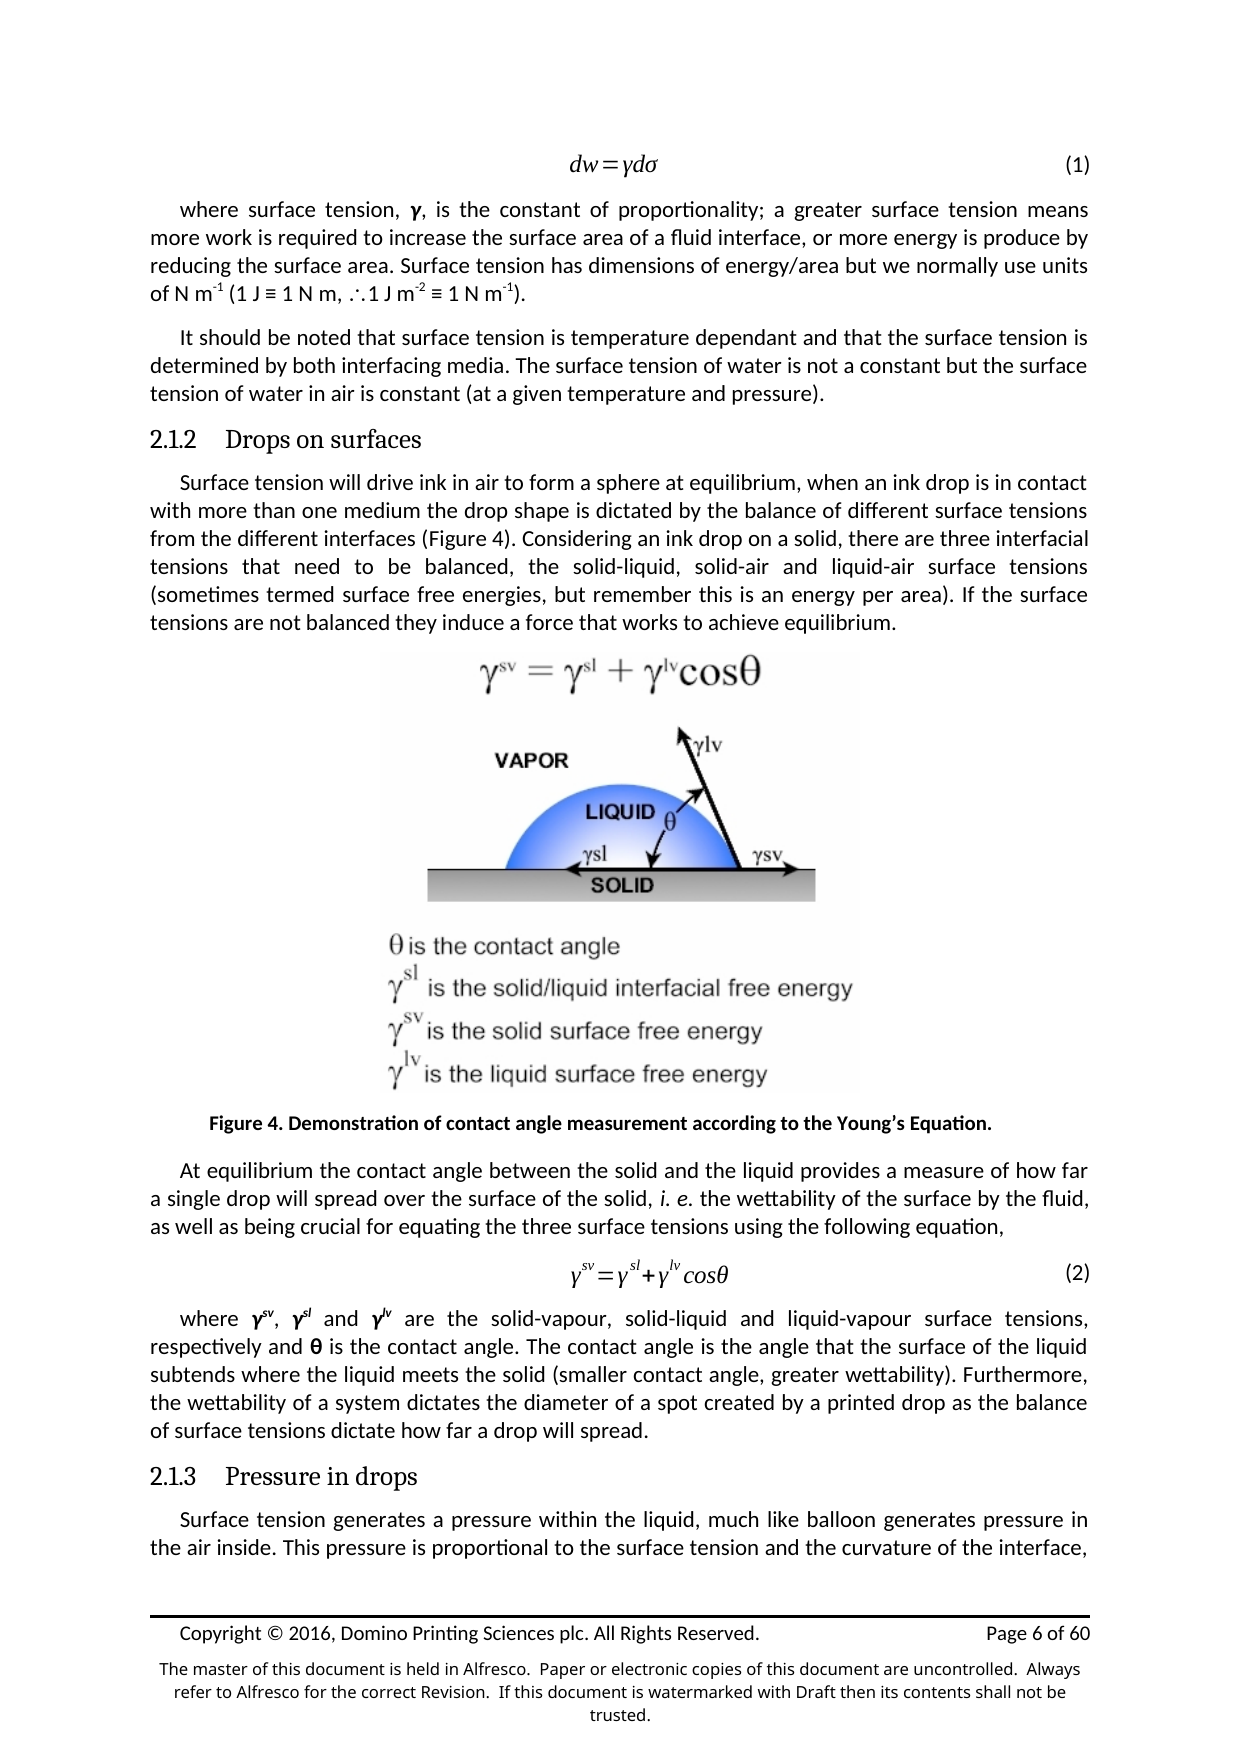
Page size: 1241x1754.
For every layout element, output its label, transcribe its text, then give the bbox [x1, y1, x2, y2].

text It should be noted that surface tension is temperature dependant and that the surface tension is determined by both interfacing media. The surface tension of water is not a constant but the surface tension of water in air is constant (at a given temperature and pressure). [150, 323, 1090, 407]
text (2) [150, 1257, 1090, 1288]
text where γsv, γsl and γlv are the solid-vapour, solid-liquid and liquid-vapour surface tensions, respectively and θ is the contact angle. The contact angle is the angle that the surface of the liquid subtends where the liquid meets the solid (smaller contact angle, greater wettability). Furthermore, the wettability of a system dictates the diameter of a spot created by a printed drop as the balance of surface tensions dictate how far a drop will spread. [150, 1304, 1090, 1444]
subtitle Drops on surfaces [150, 424, 1090, 455]
subtitle Pressure in drops [150, 1461, 1090, 1492]
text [150, 1505, 1090, 1561]
text where surface tension, γ, is the constant of proportionality; a greater surface tension means more work is required to increase the surface area of a fluid interface, or more energy is produce by reducing the surface area. Surface tension has dimensions of energy/area but we normally use units of N m-1 (1 J ≡ 1 N m, 1 J m-2 ≡ 1 N m-1). [150, 195, 1090, 307]
text Surface tension will drive ink in air to form a sphere at equilibrium, when an ink drop is in contact with more than one medium the drop shape is dictated by the balance of different surface tensions from the different interfaces (Figure 4). Considering an ink drop on a solid, there are three interfacial tensions that need to be balanced, the solid-liquid, solid-air and liquid-air surface tensions (sometimes termed surface free energies, but remember this is an energy per area). If the surface tensions are not balanced they induce a force that works to achieve equilibrium. [150, 468, 1090, 636]
picture [380, 652, 860, 1093]
text At equilibrium the contact angle between the solid and the liquid provides a measure of how far a single drop will spread over the surface of the solid, i. e. the wettability of the surface by the fluid, as well as being crucial for equating the three surface tensions using the following equation, [150, 1156, 1090, 1240]
text (1) [150, 150, 1090, 178]
